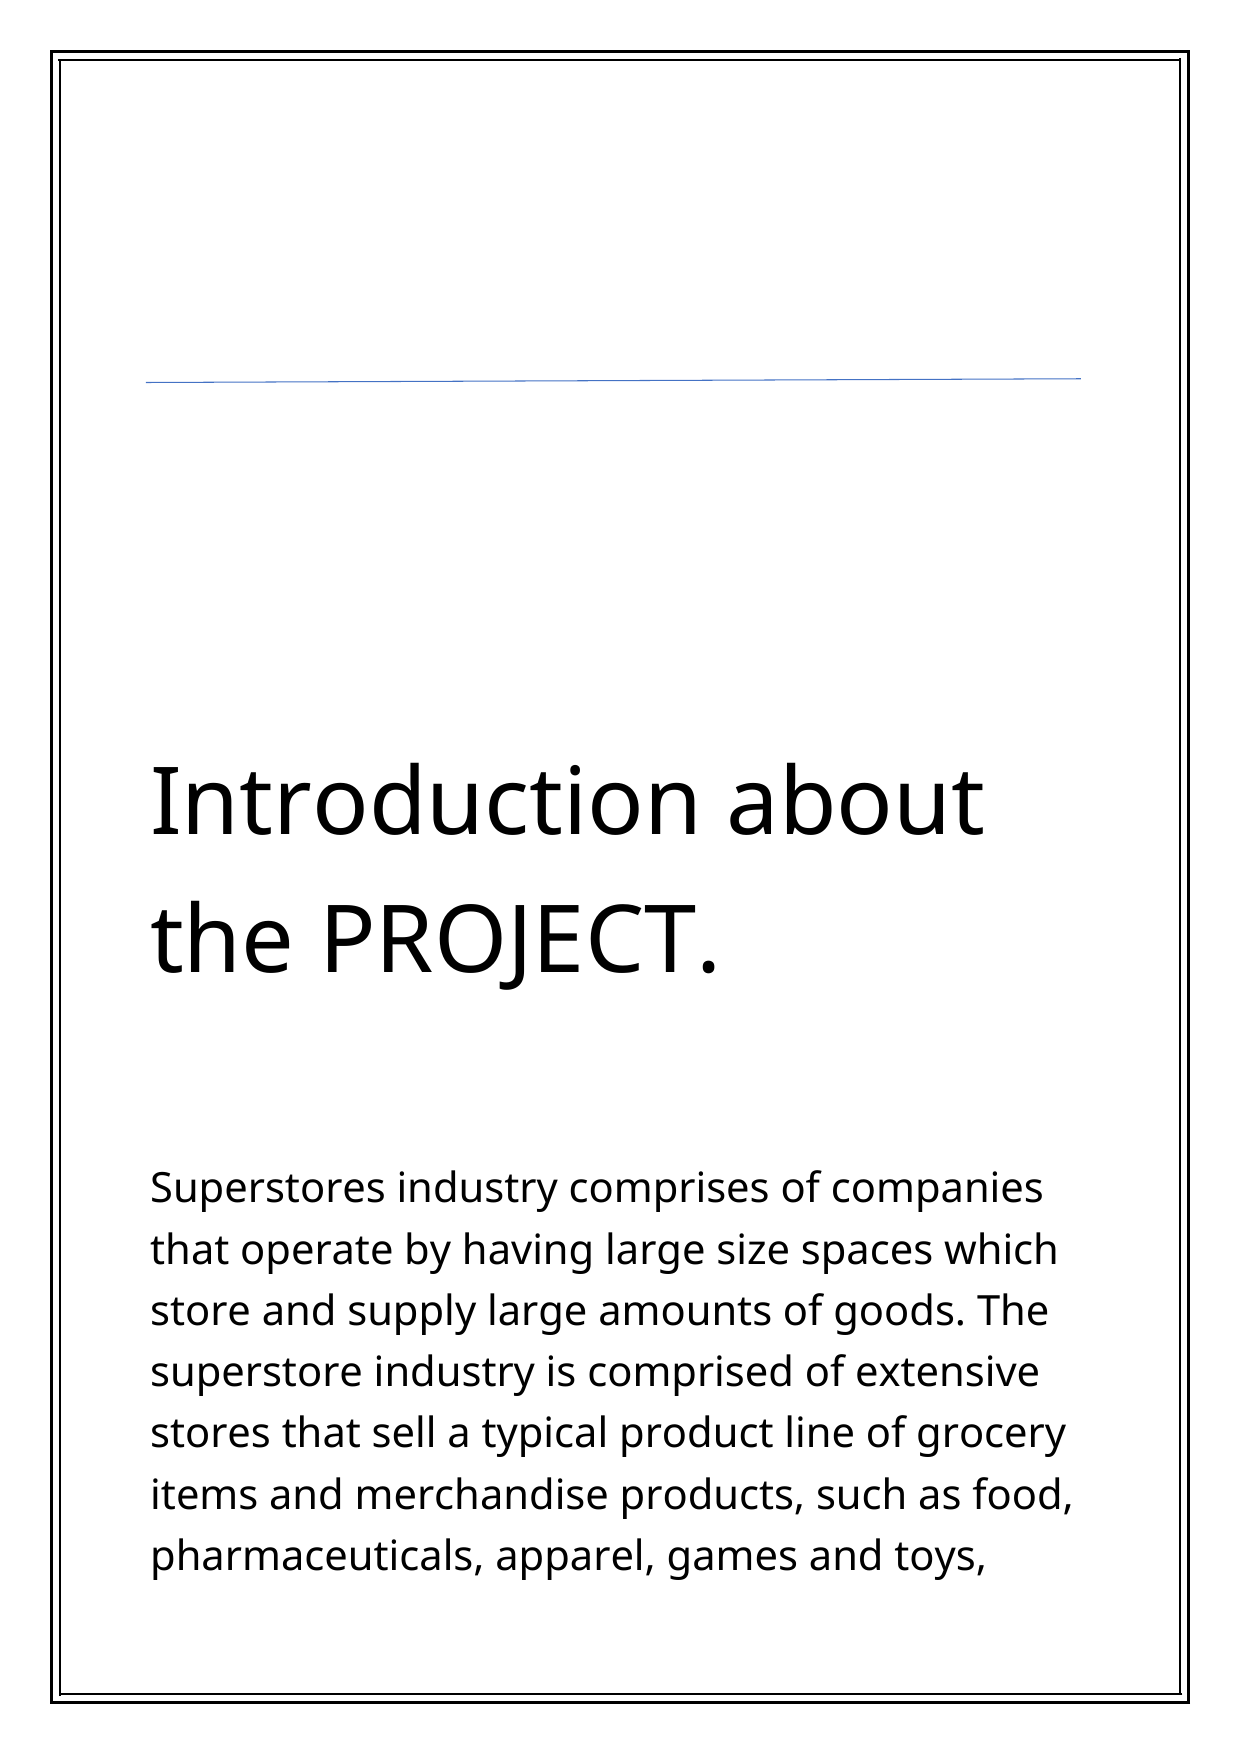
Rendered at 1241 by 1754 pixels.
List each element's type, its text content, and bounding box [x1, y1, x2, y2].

text Introduction about the PROJECT. [150, 734, 1090, 1000]
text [150, 1158, 1090, 1582]
